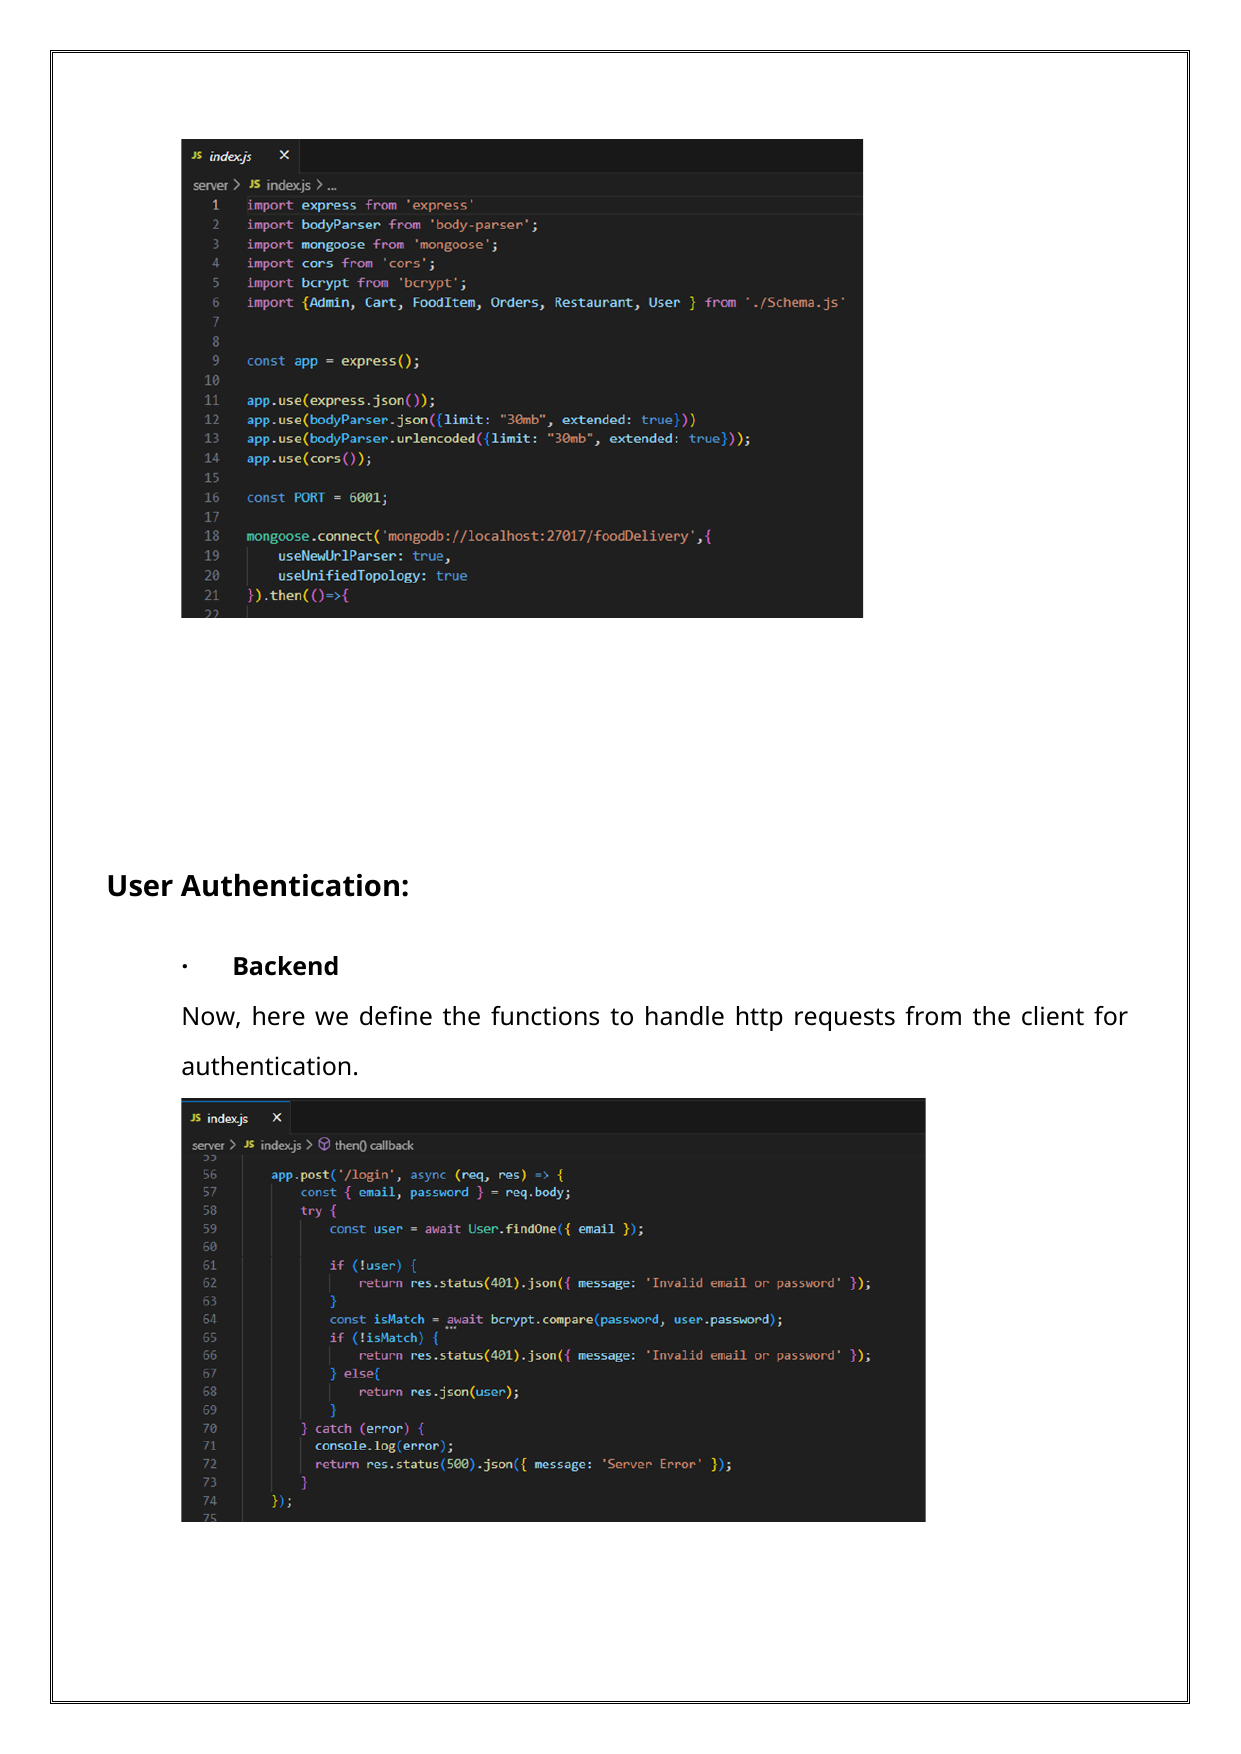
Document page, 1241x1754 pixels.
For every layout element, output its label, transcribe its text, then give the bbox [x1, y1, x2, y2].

picture [181, 1098, 926, 1522]
text Now, here we define the functions to handle http requests from the client for authentication. [181, 999, 1130, 1083]
text User Authentication: [106, 865, 1130, 905]
picture [181, 139, 864, 618]
text · Backend [181, 949, 1130, 983]
